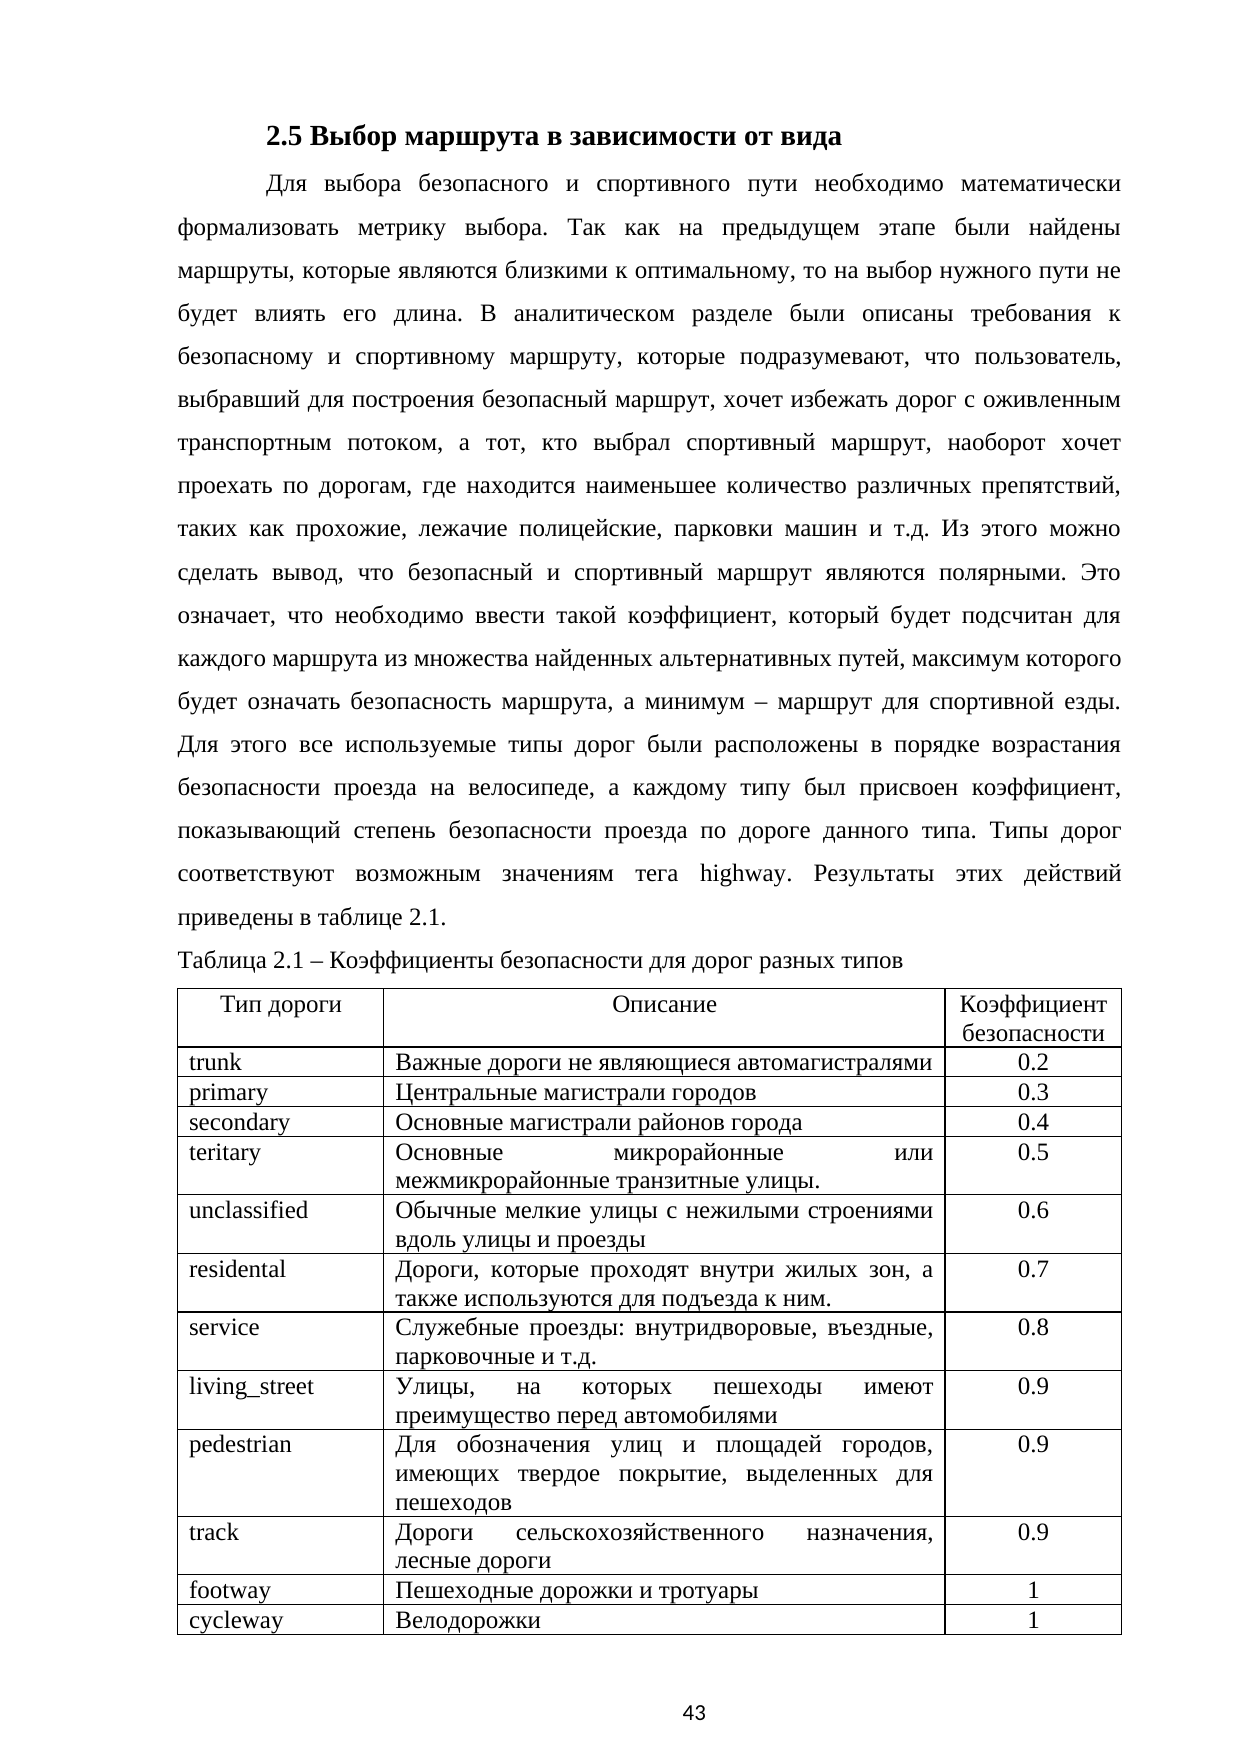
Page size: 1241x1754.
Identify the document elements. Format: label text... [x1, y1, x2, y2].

table_cell Основные магистрали районов города [384, 1107, 944, 1136]
table_cell Основные микрорайонные или межмикрорайонные транзитные улицы. [384, 1137, 944, 1194]
list Выбор маршрута в зависимости от вида [177, 118, 1122, 152]
table_cell 0.9 [946, 1371, 1121, 1428]
table_cell Велодорожки [384, 1605, 944, 1634]
table_cell secondary [178, 1107, 383, 1136]
table_cell Важные дороги не являющиеся автомагистралями [384, 1048, 944, 1076]
table_cell Дороги, которые проходят внутри жилых зон, а также используются для подъезда к ним. [384, 1254, 944, 1311]
table_cell living_street [178, 1371, 383, 1428]
table_cell primary [178, 1077, 383, 1106]
table_cell 0.7 [946, 1254, 1121, 1311]
table_cell 0.9 [946, 1517, 1121, 1574]
table_cell Обычные мелкие улицы с нежилыми строениями вдоль улицы и проезды [384, 1195, 944, 1253]
table_cell 0.6 [946, 1195, 1121, 1253]
table_cell 0.2 [946, 1048, 1121, 1076]
table_cell Центральные магистрали городов [384, 1077, 944, 1106]
table_cell cycleway [178, 1605, 383, 1634]
table_cell Служебные проезды: внутридворовые, въездные, парковочные и т.д. [384, 1313, 944, 1370]
table_header Тип дороги [178, 989, 383, 1046]
table_cell 0.5 [946, 1137, 1121, 1194]
table_cell residental [178, 1254, 383, 1311]
table_cell trunk [178, 1048, 383, 1076]
table_cell 1 [946, 1575, 1121, 1604]
table_header Описание [384, 989, 944, 1046]
table_cell pedestrian [178, 1430, 383, 1516]
table_cell 0.4 [946, 1107, 1121, 1136]
table_cell Пешеходные дорожки и тротуары [384, 1575, 944, 1604]
table_cell track [178, 1517, 383, 1574]
table_cell Для обозначения улиц и площадей городов, имеющих твердое покрытие, выделенных для пешеходов [384, 1430, 944, 1516]
table_cell 0.9 [946, 1430, 1121, 1516]
text Для выбора безопасного и спортивного пути необходимо математически формализовать метрику выбора. Так как на предыдущем этапе были найдены маршруты, которые являются близкими к оптимальному, то на выбор нужного пути не будет влиять его длина. В аналитическом разделе были описаны требования к безопасному и спортивному маршруту, которые подразумевают, что пользователь, выбравший для построения безопасный маршрут, хочет избежать дорог с оживленным транспортным потоком, а тот, кто выбрал спортивный маршрут, наоборот хочет проехать по дорогам, где находится наименьшее количество различных препятствий, таких как прохожие, лежачие полицейские, парковки машин и т.д. Из этого можно сделать вывод, что безопасный и спортивный маршрут являются полярными. Это означает, что необходимо ввести такой коэффициент, который будет подсчитан для каждого маршрута из множества найденных альтернативных путей, максимум которого будет означать безопасность маршрута, а минимум – маршрут для спортивной езды. Для этого все используемые типы дорог были расположены в порядке возрастания безопасности проезда на велосипеде, а каждому типу был присвоен коэффициент, показывающий степень безопасности проезда по дороге данного типа. Типы дорог соответствуют возможным значениям тега highway. Результаты этих действий приведены в таблице 2.1. [177, 168, 1122, 930]
table_cell teritary [178, 1137, 383, 1194]
table_cell Дороги сельскохозяйственного назначения, лесные дороги [384, 1517, 944, 1574]
table_header Коэффициент безопасности [946, 989, 1121, 1046]
table_cell 0.8 [946, 1313, 1121, 1370]
table_cell 0.3 [946, 1077, 1121, 1106]
table_cell service [178, 1313, 383, 1370]
table_cell Улицы, на которых пешеходы имеют преимущество перед автомобилями [384, 1371, 944, 1428]
table_cell unclassified [178, 1195, 383, 1253]
text Таблица 2.1 – Коэффициенты безопасности для дорог разных типов [177, 945, 1122, 973]
table_cell footway [178, 1575, 383, 1604]
table_cell 1 [946, 1605, 1121, 1634]
